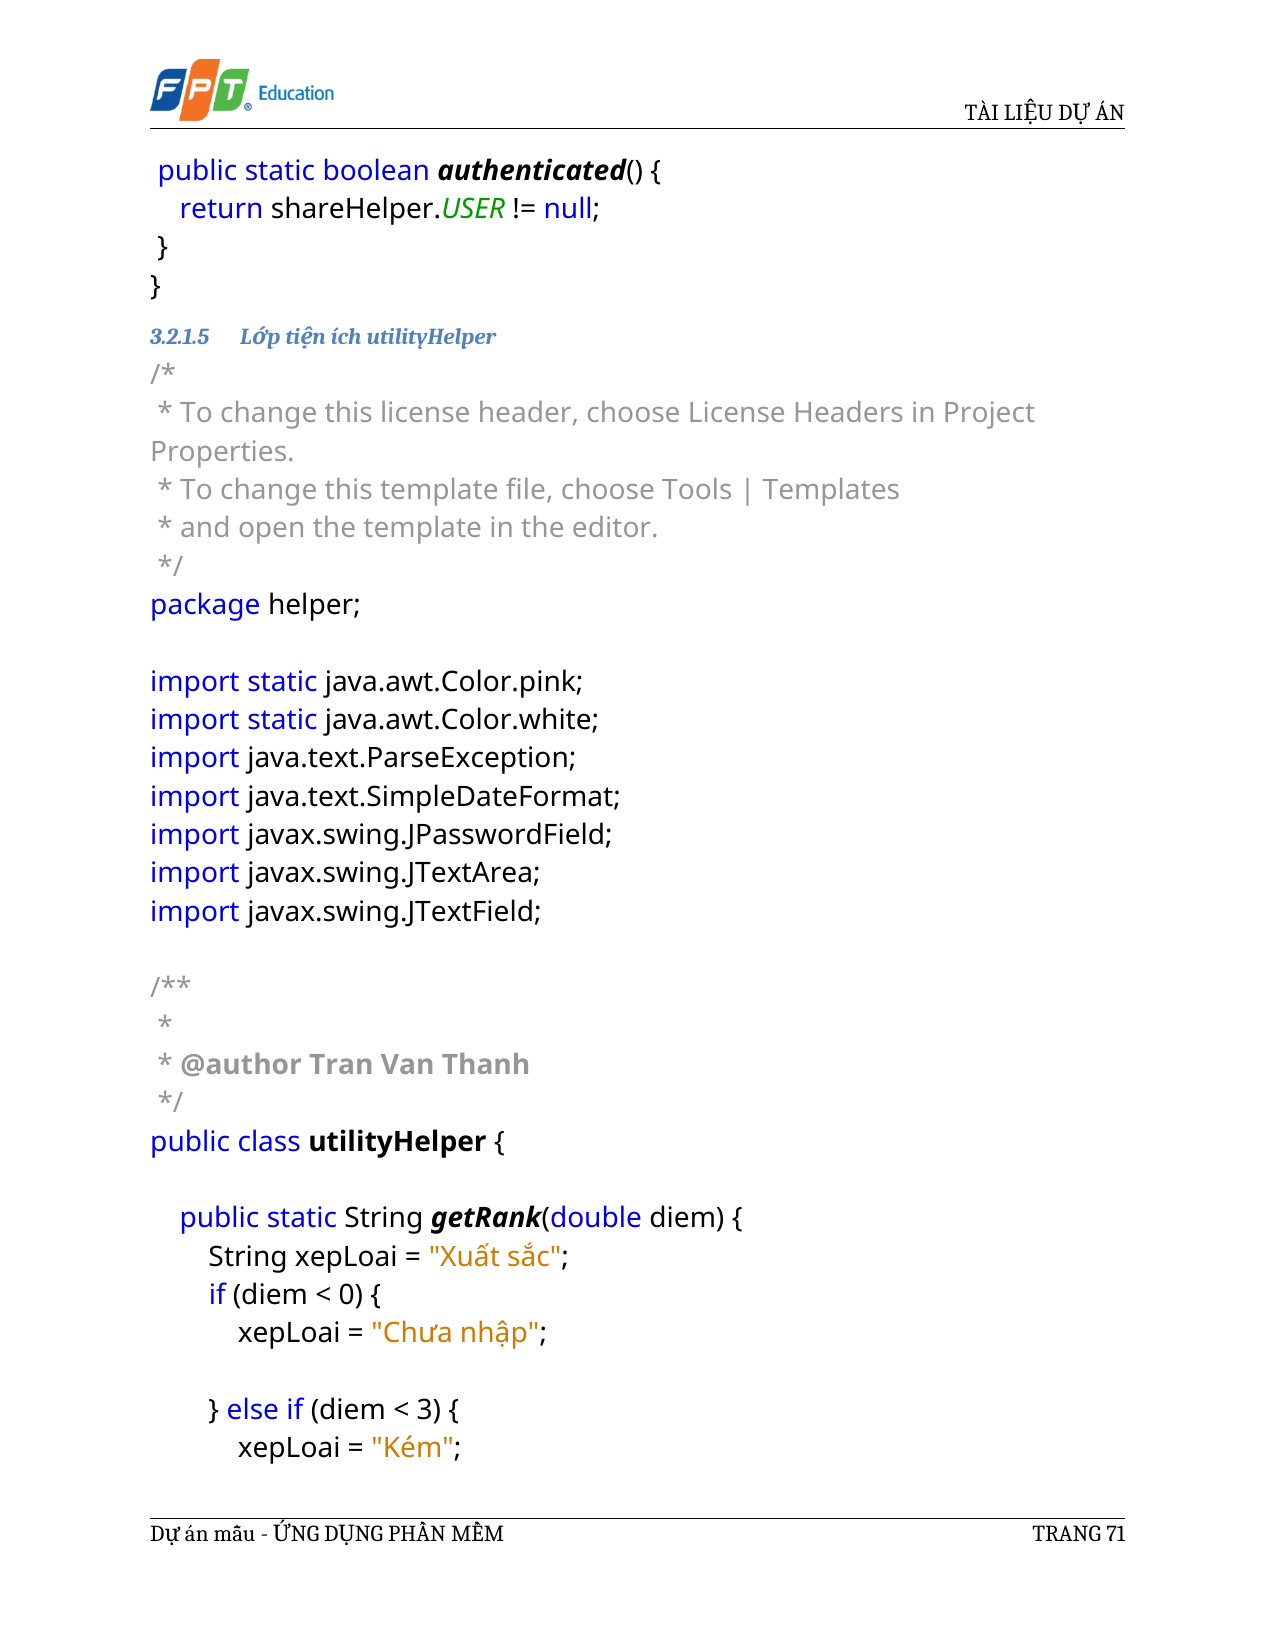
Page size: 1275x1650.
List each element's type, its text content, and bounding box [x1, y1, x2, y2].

text /** [150, 968, 1125, 1006]
text } [150, 227, 1125, 265]
text xepLoai = "Chưa nhập"; [150, 1313, 1125, 1351]
text import javax.swing.JTextField; [150, 891, 1125, 929]
text * @author Tran Van Thanh [150, 1044, 1125, 1083]
text public static String getRank(double diem) { [150, 1198, 1125, 1236]
text import static java.awt.Color.white; [150, 699, 1125, 738]
text import javax.swing.JTextArea; [150, 853, 1125, 891]
text } [150, 265, 1125, 303]
text * To change this license header, choose License Headers in Project Properties. [150, 393, 1125, 469]
text import java.text.ParseException; [150, 738, 1125, 776]
subtitle Lớp tiện ích utilityHelper [150, 324, 1125, 351]
text */ [150, 1083, 1125, 1121]
text * To change this template file, choose Tools | Templates [150, 469, 1125, 508]
text /* [150, 354, 1125, 393]
text import static java.awt.Color.pink; [150, 661, 1125, 699]
picture [150, 59, 336, 121]
text import java.text.SimpleDateFormat; [150, 776, 1125, 814]
text return shareHelper.USER != null; [150, 188, 1125, 227]
text */ [150, 546, 1125, 584]
text * [150, 1006, 1125, 1044]
text package helper; [150, 584, 1125, 623]
text import javax.swing.JPasswordField; [150, 814, 1125, 853]
text public static boolean authenticated() { [150, 150, 1125, 188]
text * and open the template in the editor. [150, 508, 1125, 546]
text public class utilityHelper { [150, 1121, 1125, 1159]
text } else if (diem < 3) { [150, 1389, 1125, 1428]
text String xepLoai = "Xuất sắc"; [150, 1236, 1125, 1274]
text xepLoai = "Kém"; [150, 1428, 1125, 1466]
text if (diem < 0) { [150, 1274, 1125, 1313]
